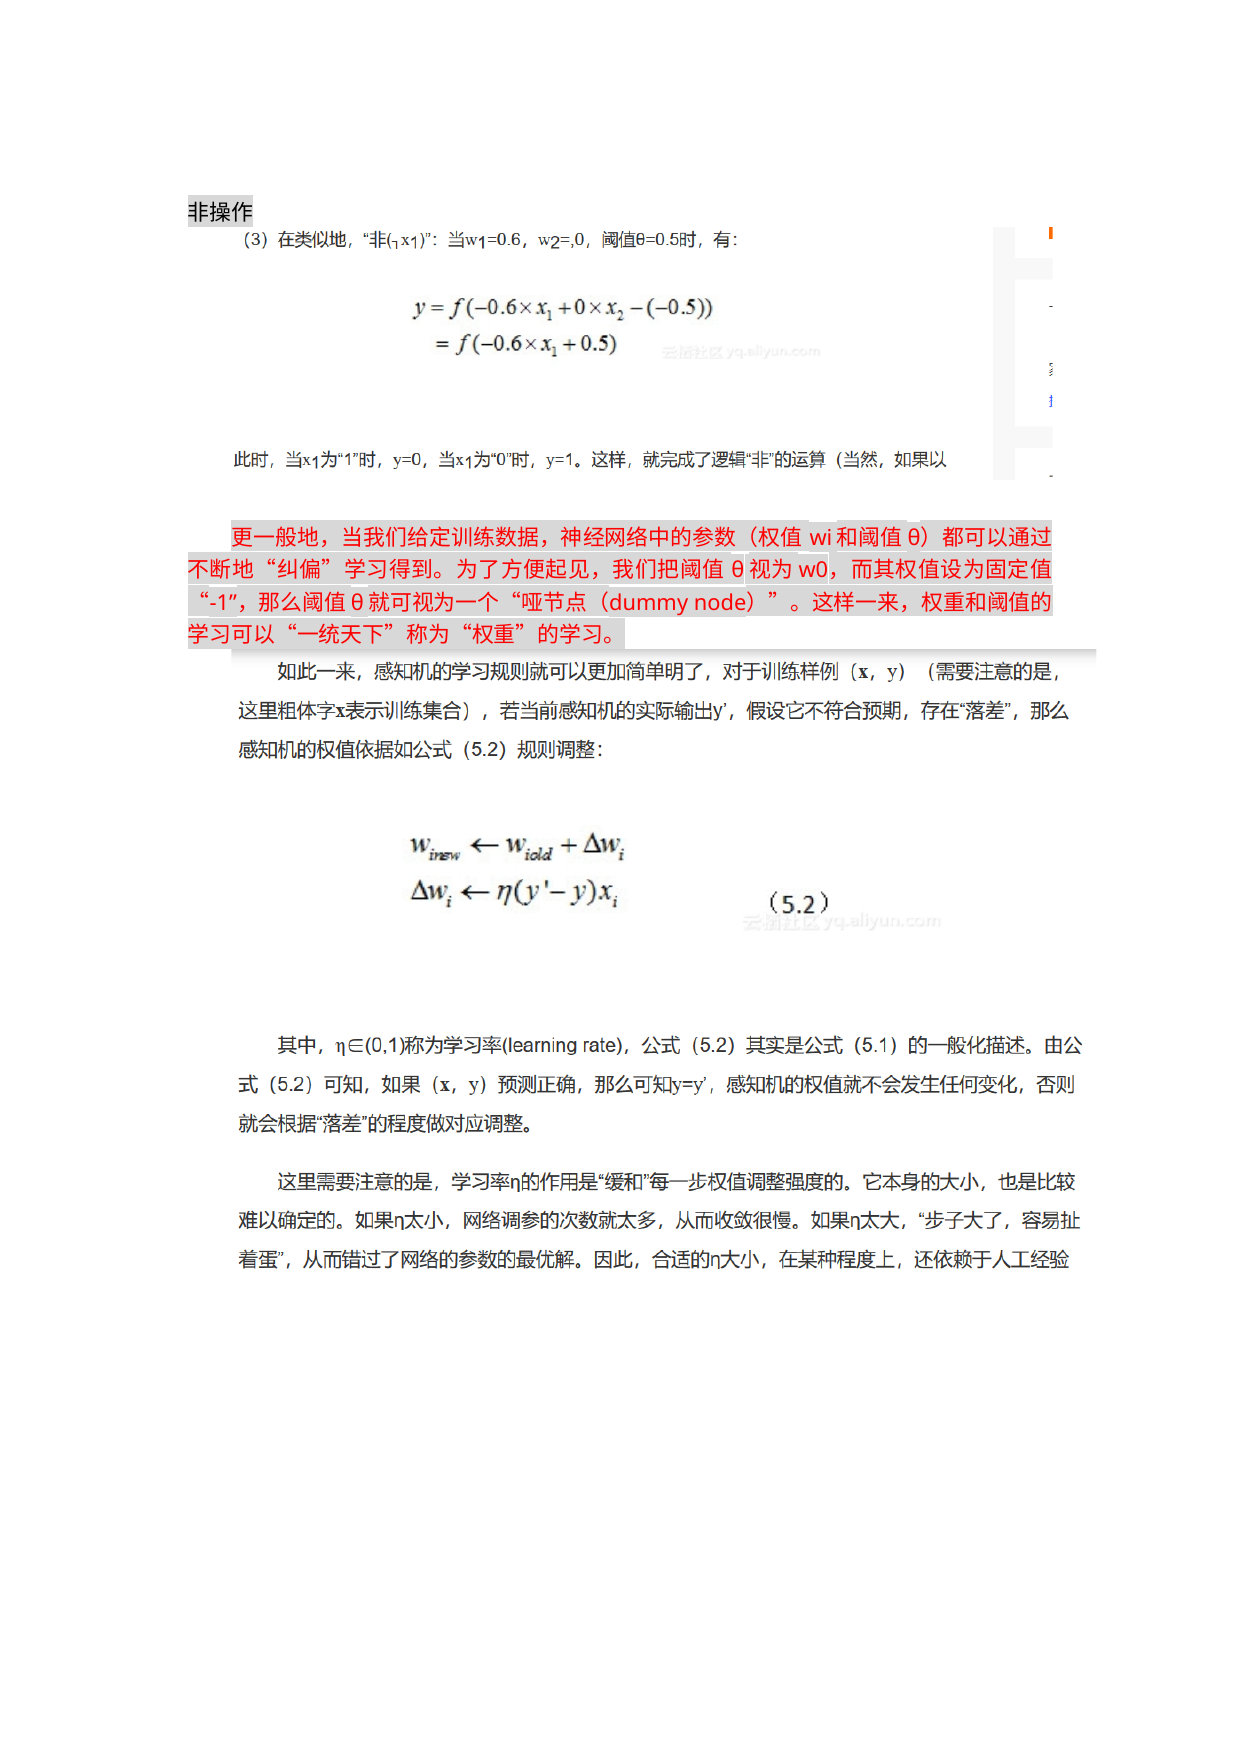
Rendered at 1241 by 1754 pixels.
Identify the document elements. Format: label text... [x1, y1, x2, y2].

text 非操作 [187, 194, 1053, 227]
picture [231, 649, 1097, 1276]
picture [187, 227, 1053, 480]
text 更一般地，当我们给定训练数据，神经网络中的参数（权值wi和阈值θ）都可以通过不断地“纠偏”学习得到。为了方便起见，我们把阈值θ视为w0，而其权值设为固定值“-1”，那么阈值θ就可视为一个“哑节点（dummy node）”。这样一来，权重和阈值的学习可以“一统天下”称为“权重”的学习。 [187, 519, 1053, 649]
